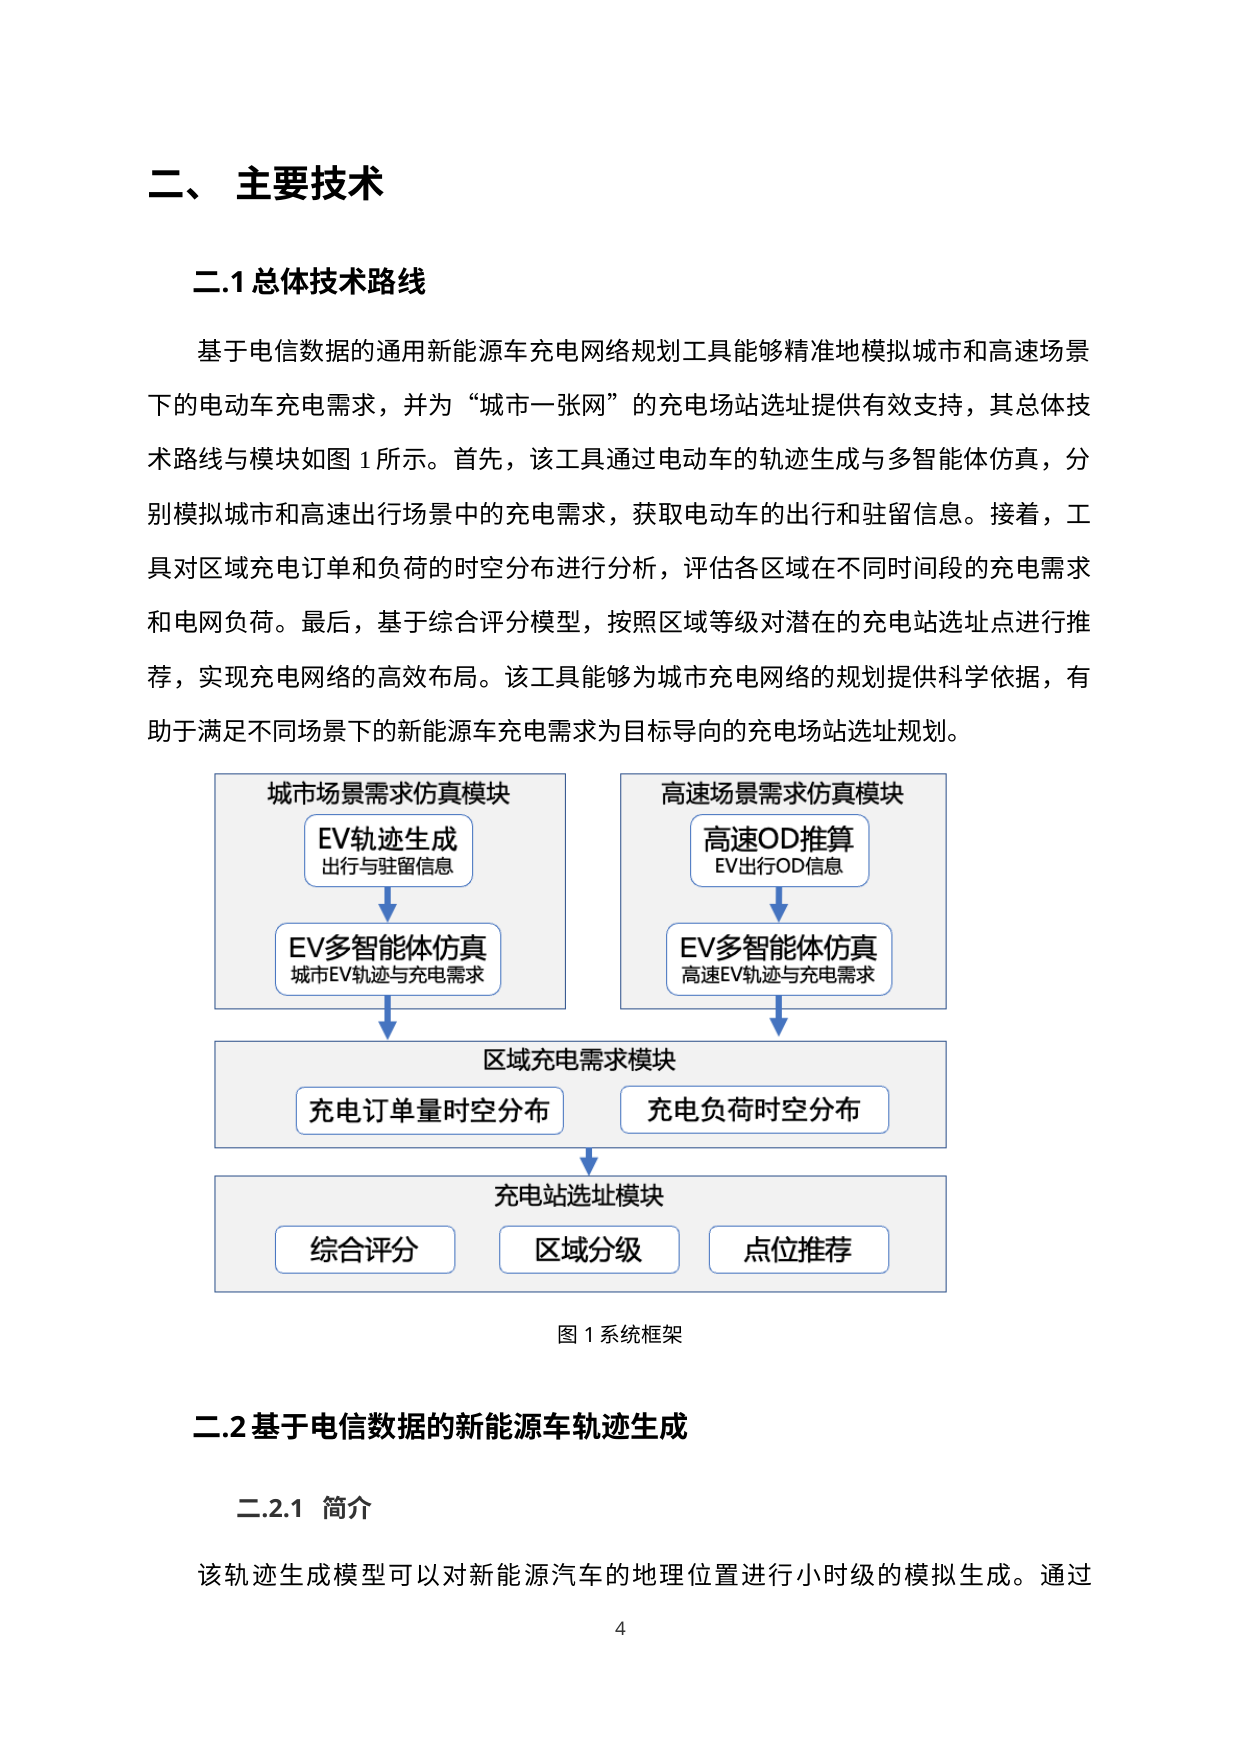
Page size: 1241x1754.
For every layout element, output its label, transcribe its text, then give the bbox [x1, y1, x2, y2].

text 基于电信数据的通用新能源车充电网络规划工具能够精准地模拟城市和高速场景下的电动车充电需求，并为“城市一张网”的充电场站选址提供有效支持，其总体技术路线与模块如图 1所示。首先，该工具通过电动车的轨迹生成与多智能体仿真，分别模拟城市和高速出行场景中的充电需求，获取电动车的出行和驻留信息。接着，工具对区域充电订单和负荷的时空分布进行分析，评估各区域在不同时间段的充电需求和电网负荷。最后，基于综合评分模型，按照区域等级对潜在的充电站选址点进行推荐，实现充电网络的高效布局。该工具能够为城市充电网络的规划提供科学依据，有助于满足不同场景下的新能源车充电需求为目标导向的充电场站选址规划。 [148, 331, 1093, 748]
subtitle 主要技术 [148, 154, 1093, 208]
subtitle 总体技术路线 [192, 259, 1093, 301]
picture [203, 766, 954, 1304]
subtitle 基于电信数据的新能源车轨迹生成 [192, 1404, 1093, 1446]
subtitle 简介 [236, 1488, 1093, 1524]
text 图 1系统框架 [148, 1318, 1093, 1348]
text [148, 1555, 1093, 1591]
